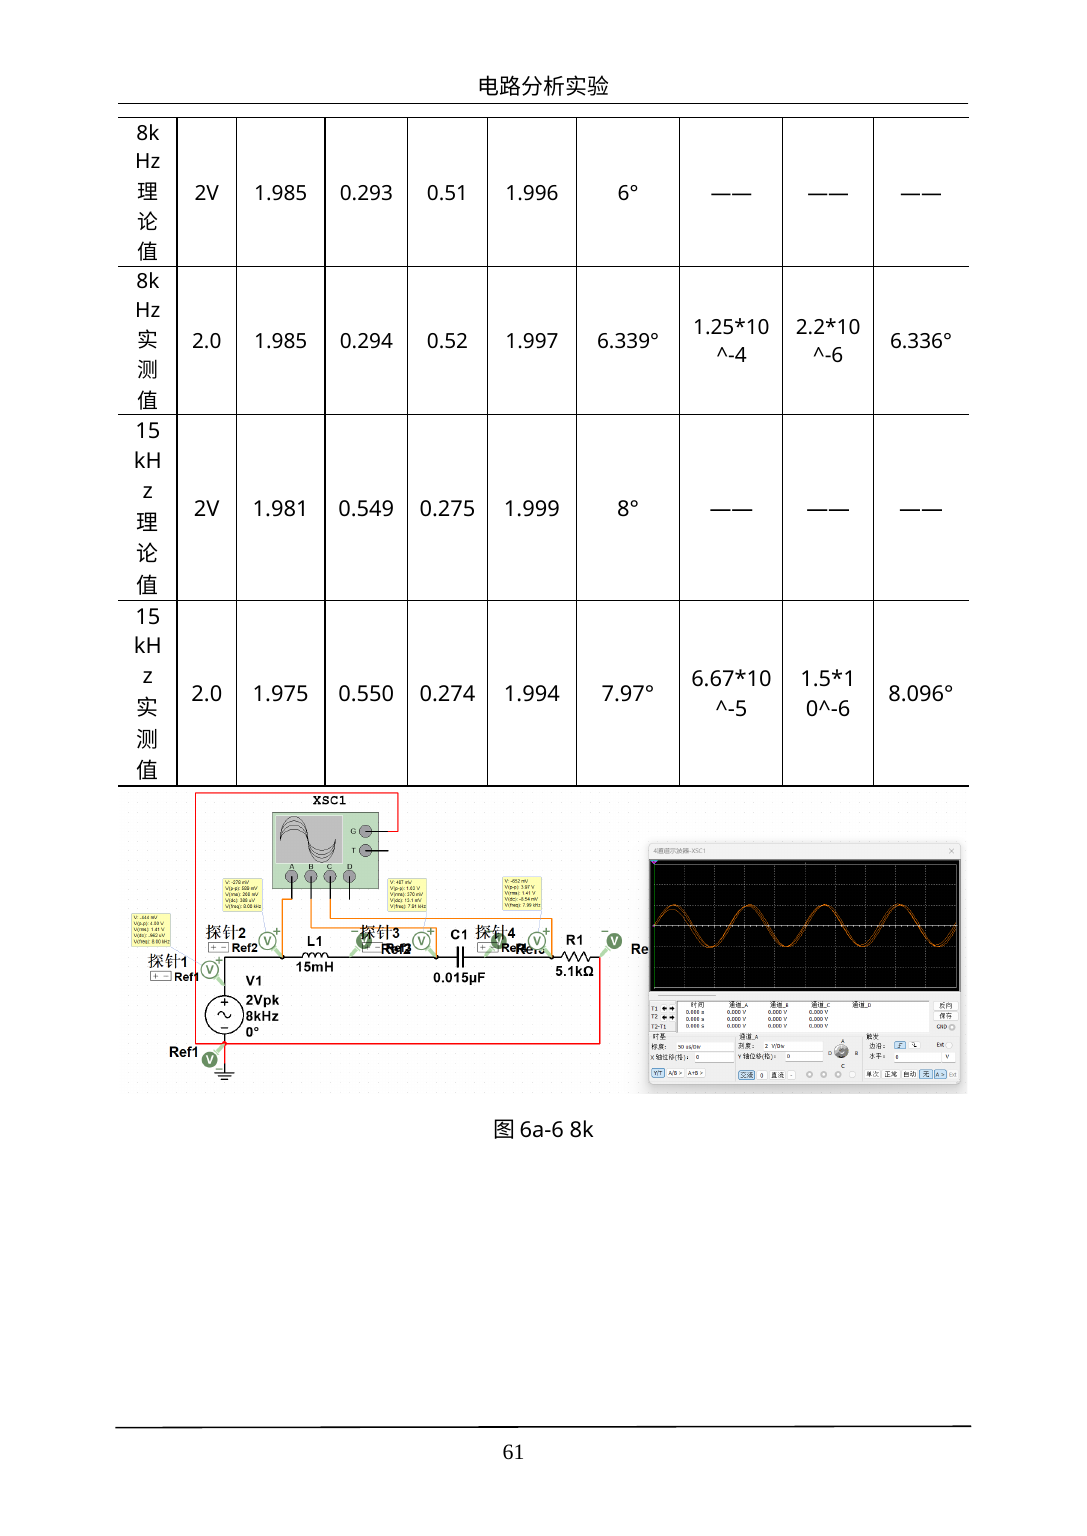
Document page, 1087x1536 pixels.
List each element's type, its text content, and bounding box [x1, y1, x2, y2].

table_cell 0.293 [326, 118, 407, 266]
table_cell —— [783, 118, 873, 266]
table_cell 8.096° [874, 601, 968, 785]
table_cell 1.994 [488, 601, 576, 785]
table_cell 1.985 [237, 267, 324, 414]
table_cell 1.997 [488, 267, 576, 414]
table_cell —— [874, 118, 968, 266]
table_cell 0.51 [408, 118, 487, 266]
table_cell —— [874, 415, 968, 599]
table_cell 15kHz 实测值 [118, 601, 176, 785]
table_cell 8kHz 理论值 [118, 118, 176, 266]
picture [119, 787, 968, 1094]
table_cell 6.336° [874, 267, 968, 414]
text 图6a-6 8k [118, 1112, 968, 1144]
table_cell 1.975 [237, 601, 324, 785]
table_cell —— [680, 415, 782, 599]
table_cell 0.549 [326, 415, 407, 599]
table_cell 1.981 [237, 415, 324, 599]
table_cell 15kHz 理论值 [118, 415, 176, 599]
table_cell 8° [577, 415, 679, 599]
table_cell 0.550 [326, 601, 407, 785]
table_cell 1.5*10^-6 [783, 601, 873, 785]
table_cell 1.999 [488, 415, 576, 599]
table_cell 1.985 [237, 118, 324, 266]
table_cell 0.52 [408, 267, 487, 414]
table_cell 2.2*10^-6 [783, 267, 873, 414]
table_cell 6.67*10^-5 [680, 601, 782, 785]
table_cell 0.275 [408, 415, 487, 599]
table_cell 1.25*10^-4 [680, 267, 782, 414]
table_cell 2.0 [178, 601, 236, 785]
table_cell 6.339° [577, 267, 679, 414]
table_cell 2.0 [178, 267, 236, 414]
table_cell 0.294 [326, 267, 407, 414]
table_cell 0.274 [408, 601, 487, 785]
table_cell —— [680, 118, 782, 266]
table_cell 7.97° [577, 601, 679, 785]
table_cell 6° [577, 118, 679, 266]
table_cell 2V [178, 118, 236, 266]
table_cell 1.996 [488, 118, 576, 266]
table_cell 2V [178, 415, 236, 599]
table_cell —— [783, 415, 873, 599]
table_cell 8kHz 实测值 [118, 267, 176, 414]
